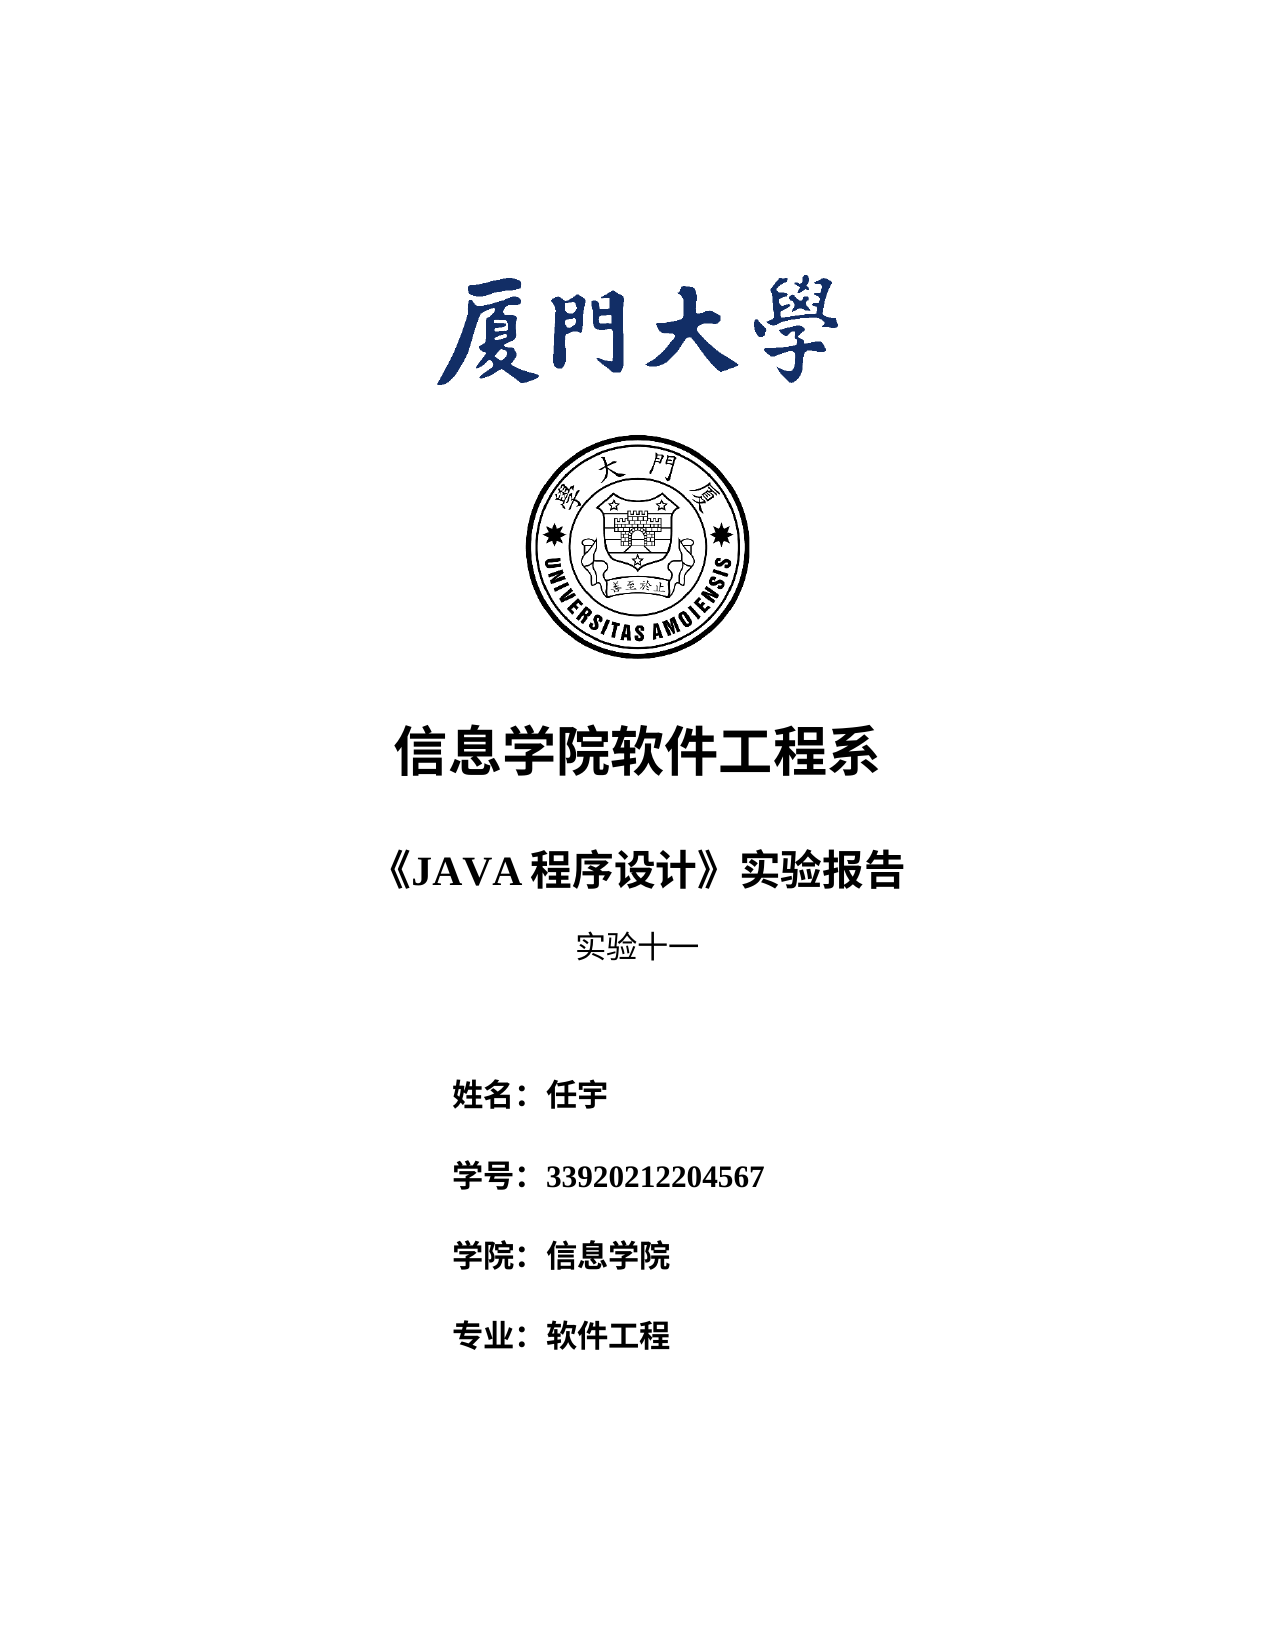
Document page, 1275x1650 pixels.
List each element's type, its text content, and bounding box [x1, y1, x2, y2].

picture [437, 275, 838, 385]
text 学号：33920212204567 [187, 1151, 1087, 1196]
picture [525, 434, 750, 659]
text 信息学院软件工程系 [187, 709, 1087, 787]
text 学院：信息学院 [187, 1231, 1087, 1276]
text 姓名：任宇 [187, 1071, 1087, 1116]
text 《JAVA程序设计》实验报告 [187, 837, 1087, 897]
text 专业：软件工程 [187, 1311, 1087, 1357]
text 实验十一 [187, 922, 1087, 968]
